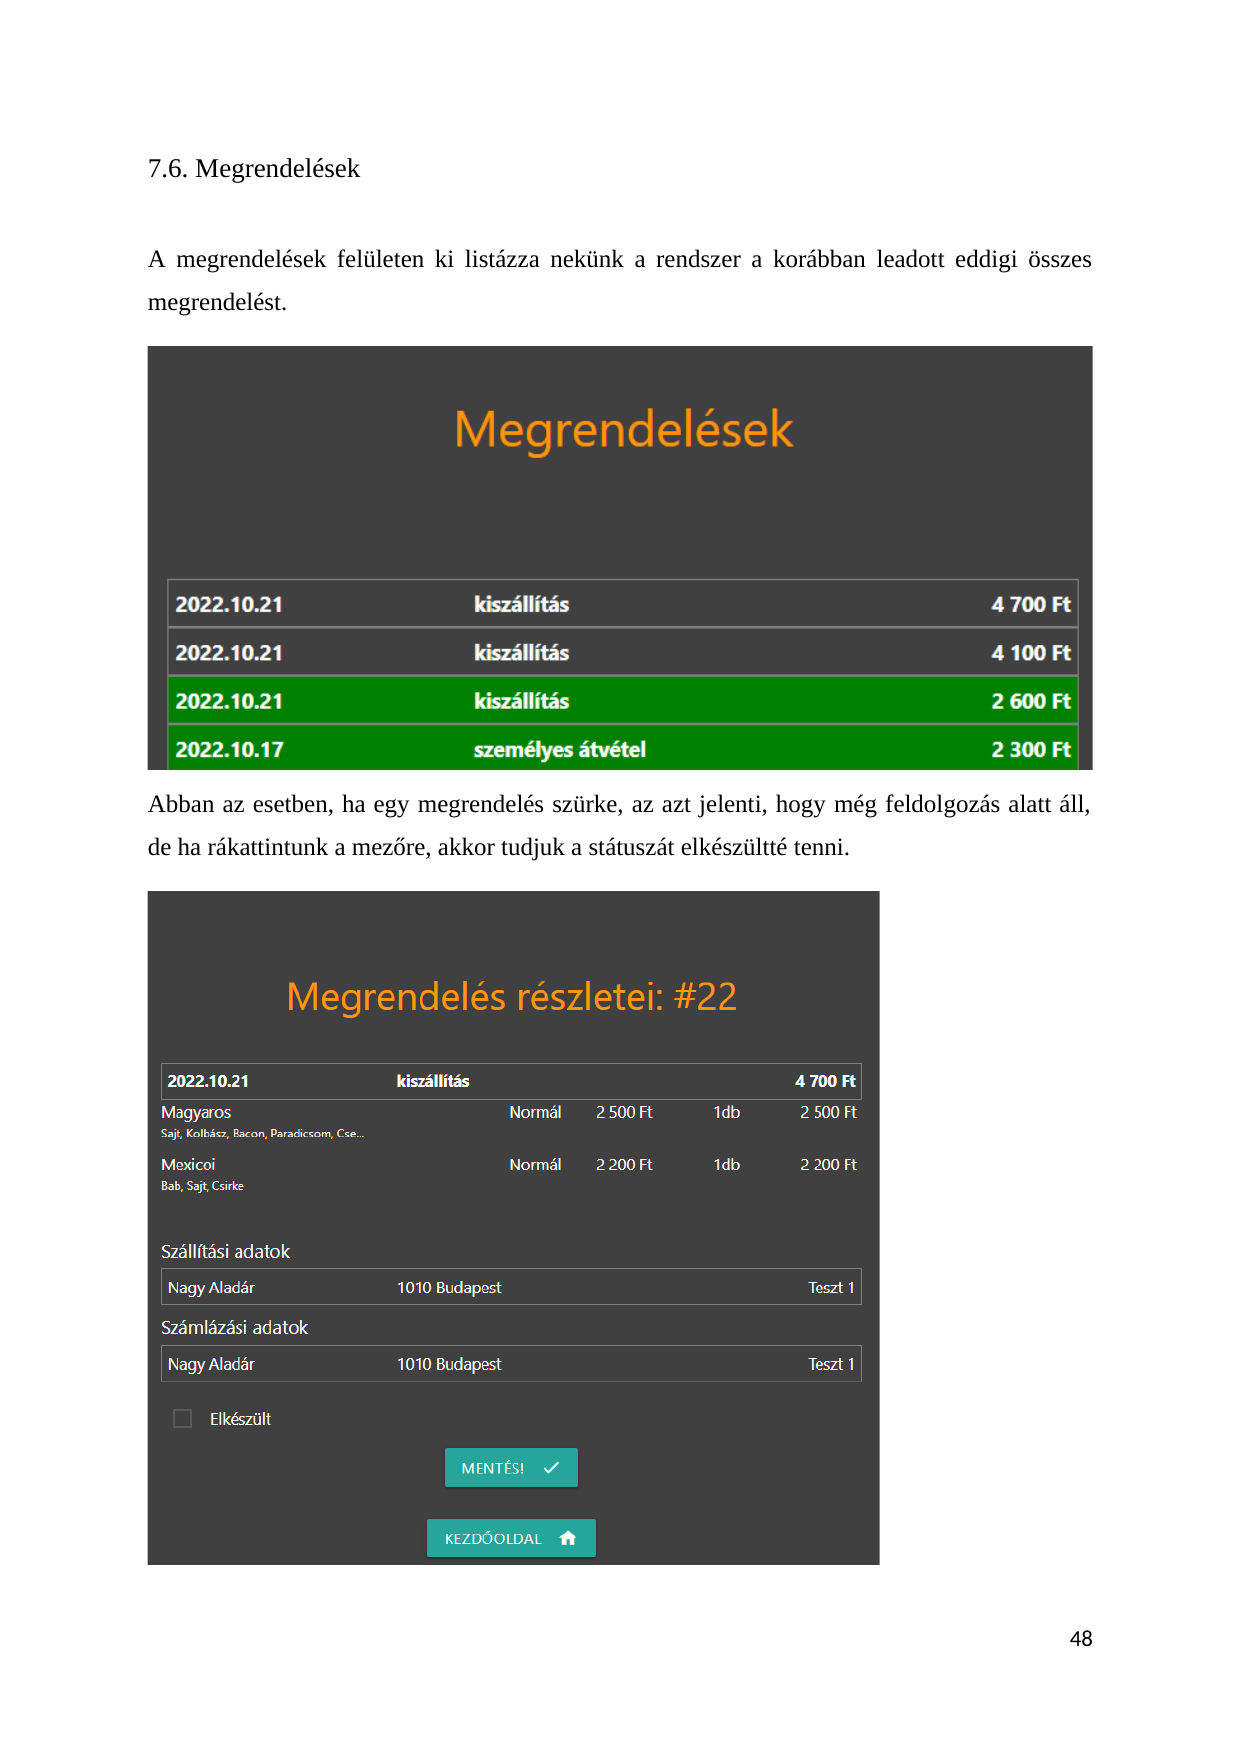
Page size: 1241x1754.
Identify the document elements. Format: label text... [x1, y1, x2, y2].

text Abban az esetben, ha egy megrendelés szürke, az azt jelenti, hogy még feldolgozás alatt áll, de ha rákattintunk a mezőre, akkor tudjuk a státuszát elkészültté tenni. [148, 789, 1093, 861]
picture [147, 346, 1093, 770]
text A megrendelések felületen ki listázza nekünk a rendszer a korábban leadott eddigi összes megrendelést. [148, 244, 1093, 316]
subtitle 7.6. Megrendelések [148, 152, 1093, 183]
picture [147, 891, 880, 1565]
